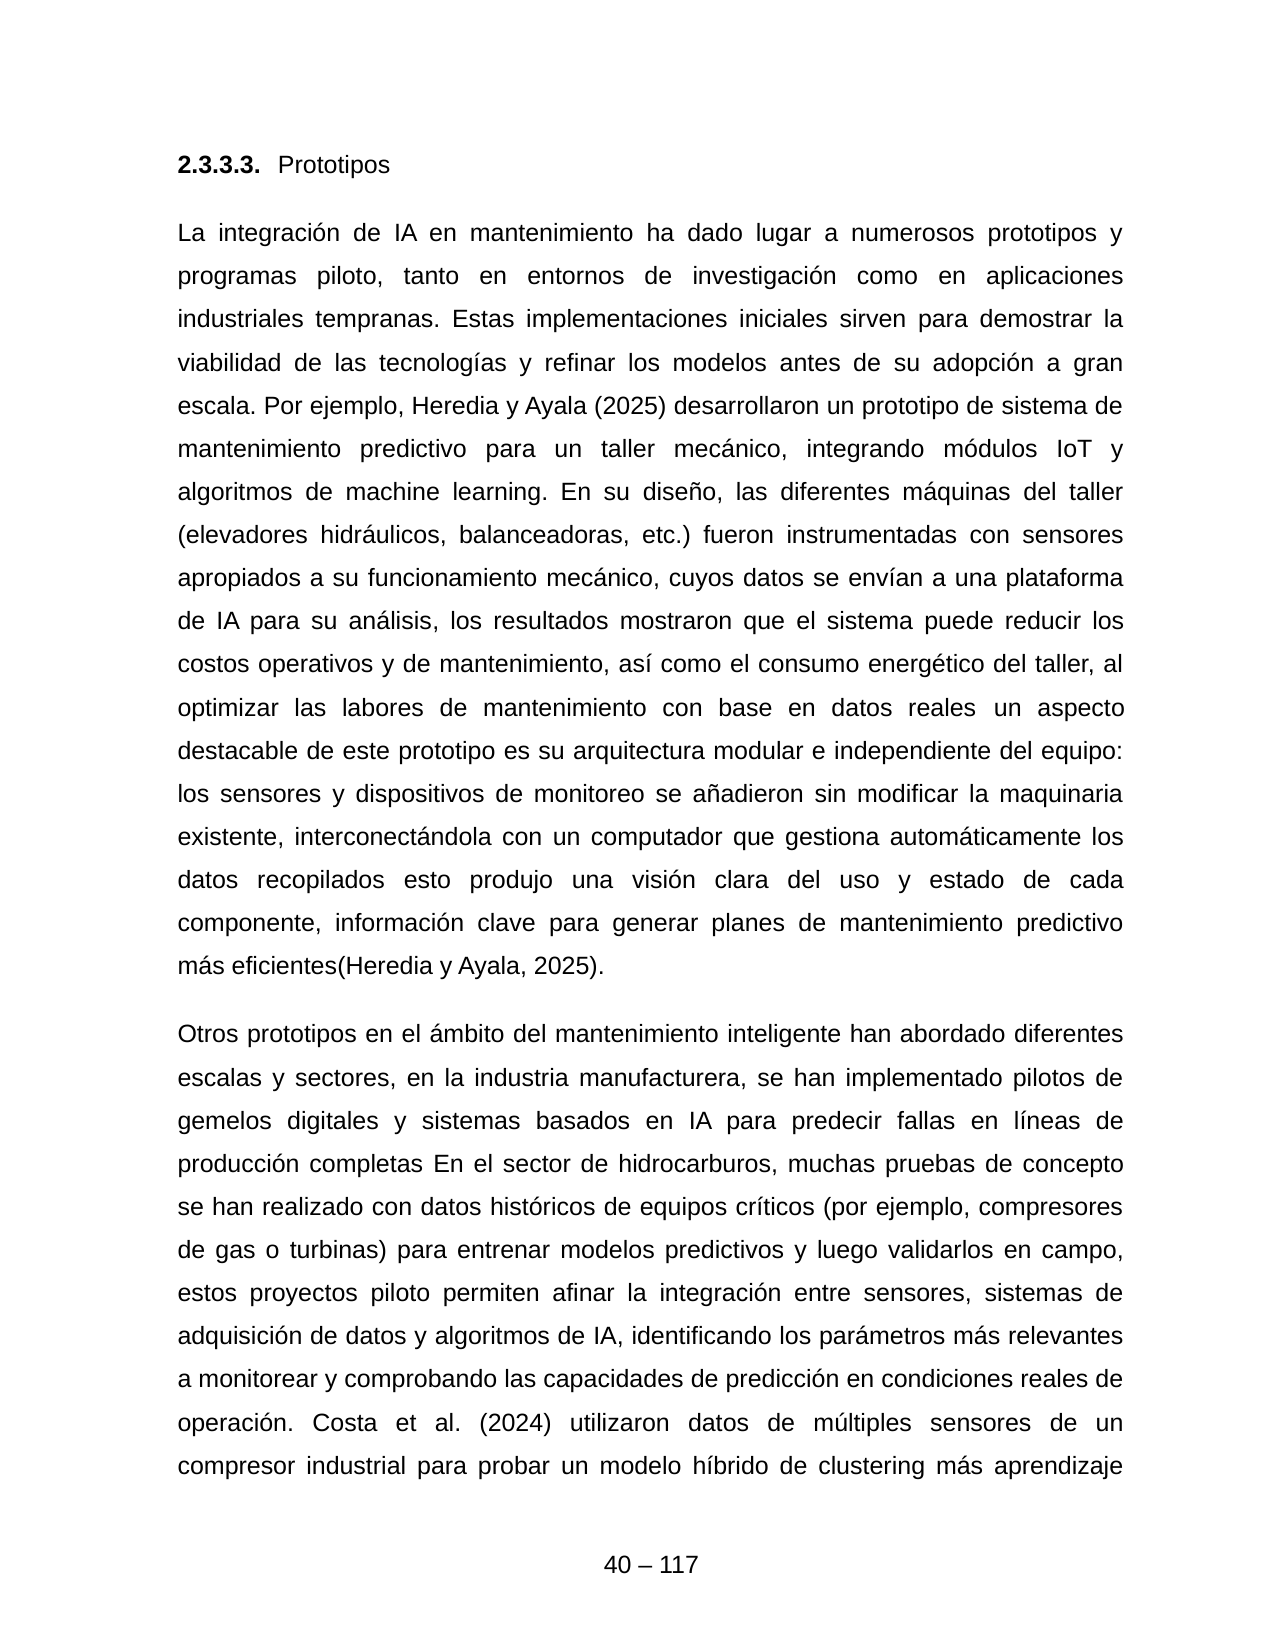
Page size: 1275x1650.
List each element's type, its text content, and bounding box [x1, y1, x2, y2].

text La integración de IA en mantenimiento ha dado lugar a numerosos prototipos y programas piloto, tanto en entornos de investigación como en aplicaciones industriales tempranas. Estas implementaciones iniciales sirven para demostrar la viabilidad de las tecnologías y refinar los modelos antes de su adopción a gran escala. Por ejemplo, Heredia y Ayala (2025) desarrollaron un prototipo de sistema de mantenimiento predictivo para un taller mecánico, integrando módulos IoT y algoritmos de machine learning. En su diseño, las diferentes máquinas del taller (elevadores hidráulicos, balanceadoras, etc.) fueron instrumentadas con sensores apropiados a su funcionamiento mecánico, cuyos datos se envían a una plataforma de IA para su análisis​, los resultados mostraron que el sistema puede reducir los costos operativos y de mantenimiento, así como el consumo energético del taller, al optimizar las labores de mantenimiento con base en datos reales​ un aspecto destacable de este prototipo es su arquitectura modular e independiente del equipo: los sensores y dispositivos de monitoreo se añadieron sin modificar la maquinaria existente, interconectándola con un computador que gestiona automáticamente los datos recopilados​ esto produjo una visión clara del uso y estado de cada componente, información clave para generar planes de mantenimiento predictivo más eficientes [177, 218, 1125, 980]
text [177, 1019, 1125, 1479]
subtitle Prototipos [177, 150, 1125, 179]
